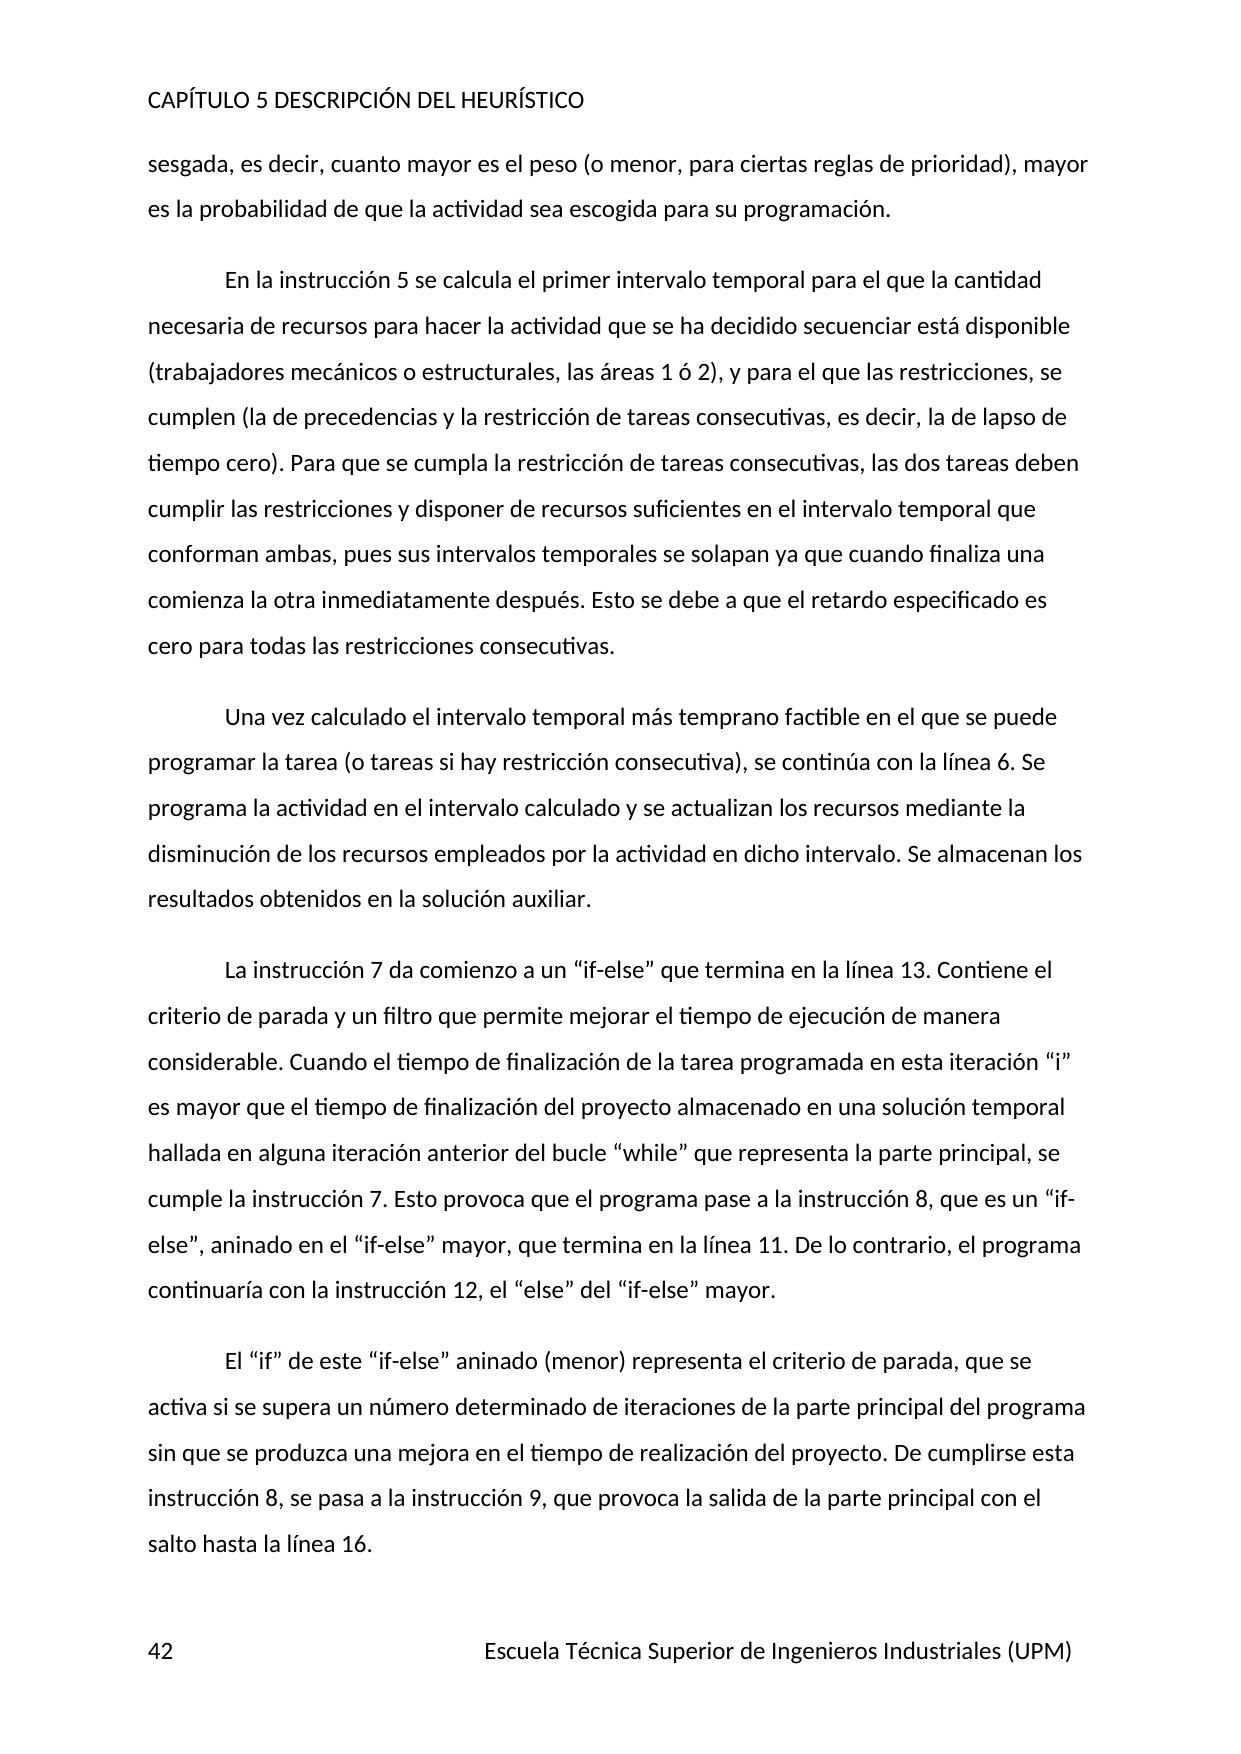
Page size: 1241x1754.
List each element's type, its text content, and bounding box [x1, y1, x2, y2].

text Una vez calculado el intervalo temporal más temprano factible en el que se puede programar la tarea (o tareas si hay restricción consecutiva), se continúa con la línea 6. Se programa la actividad en el intervalo calculado y se actualizan los recursos mediante la disminución de los recursos empleados por la actividad en dicho intervalo. Se almacenan los resultados obtenidos en la solución auxiliar. [148, 701, 1092, 914]
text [148, 148, 1092, 224]
text En la instrucción 5 se calcula el primer intervalo temporal para el que la cantidad necesaria de recursos para hacer la actividad que se ha decidido secuenciar está disponible (trabajadores mecánicos o estructurales, las áreas 1 ó 2), y para el que las restricciones, se cumplen (la de precedencias y la restricción de tareas consecutivas, es decir, la de lapso de tiempo cero). Para que se cumpla la restricción de tareas consecutivas, las dos tareas deben cumplir las restricciones y disponer de recursos suficientes en el intervalo temporal que conforman ambas, pues sus intervalos temporales se solapan ya que cuando finaliza una comienza la otra inmediatamente después. Esto se debe a que el retardo especificado es cero para todas las restricciones consecutivas. [148, 264, 1092, 661]
text La instrucción 7 da comienzo a un “if-else” que termina en la línea 13. Contiene el criterio de parada y un filtro que permite mejorar el tiempo de ejecución de manera considerable. Cuando el tiempo de finalización de la tarea programada en esta iteración “i” es mayor que el tiempo de finalización del proyecto almacenado en una solución temporal hallada en alguna iteración anterior del bucle “while” que representa la parte principal, se cumple la instrucción 7. Esto provoca que el programa pase a la instrucción 8, que es un “if-else”, aninado en el “if-else” mayor, que termina en la línea 11. De lo contrario, el programa continuaría con la instrucción 12, el “else” del “if-else” mayor. [148, 954, 1092, 1305]
text El “if” de este “if-else” aninado (menor) representa el criterio de parada, que se activa si se supera un número determinado de iteraciones de la parte principal del programa sin que se produzca una mejora en el tiempo de realización del proyecto. De cumplirse esta instrucción 8, se pasa a la instrucción 9, que provoca la salida de la parte principal con el salto hasta la línea 16. [148, 1345, 1092, 1559]
